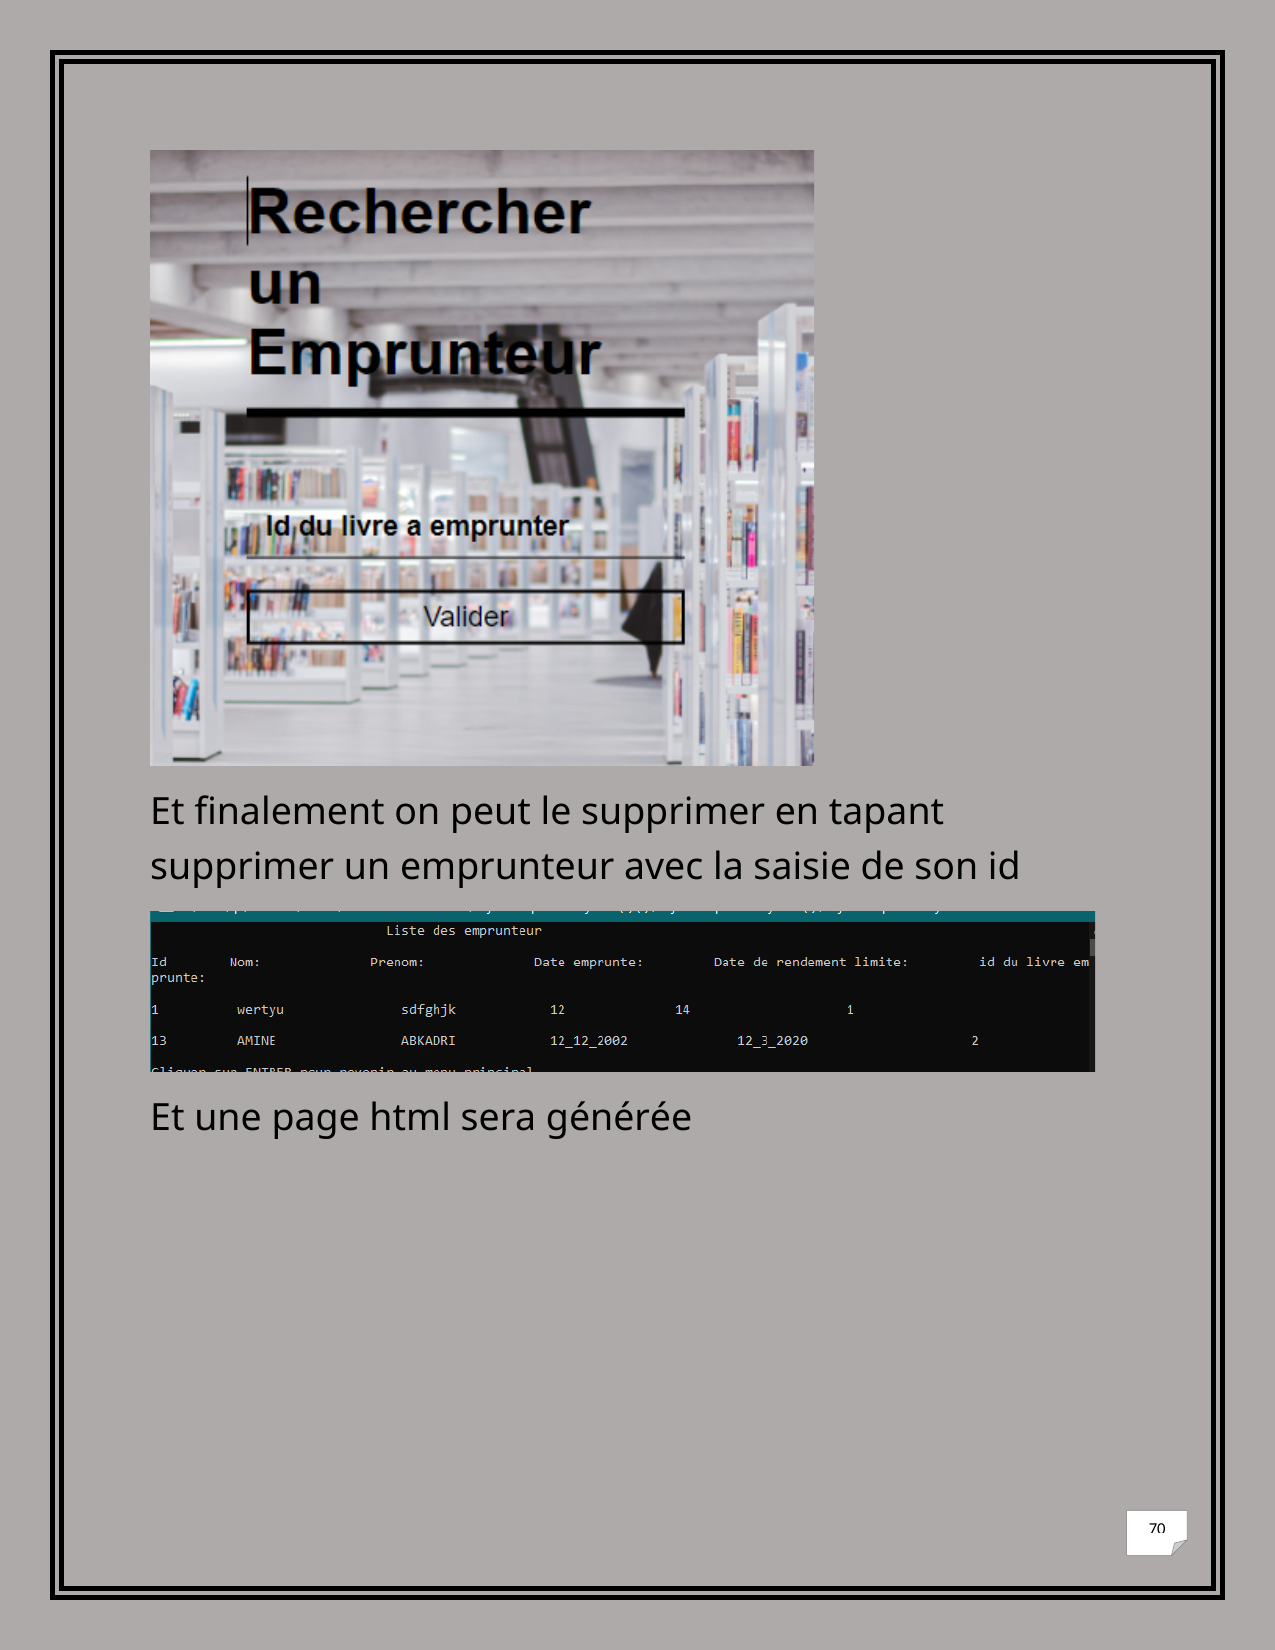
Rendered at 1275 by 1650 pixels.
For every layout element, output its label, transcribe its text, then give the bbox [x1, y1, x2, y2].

picture [150, 911, 1096, 1072]
picture [150, 150, 815, 766]
text Et finalement on peut le supprimer en tapant supprimer un emprunteur avec la saisie de son id [150, 784, 1125, 891]
text Et une page html sera générée [150, 1090, 1125, 1141]
